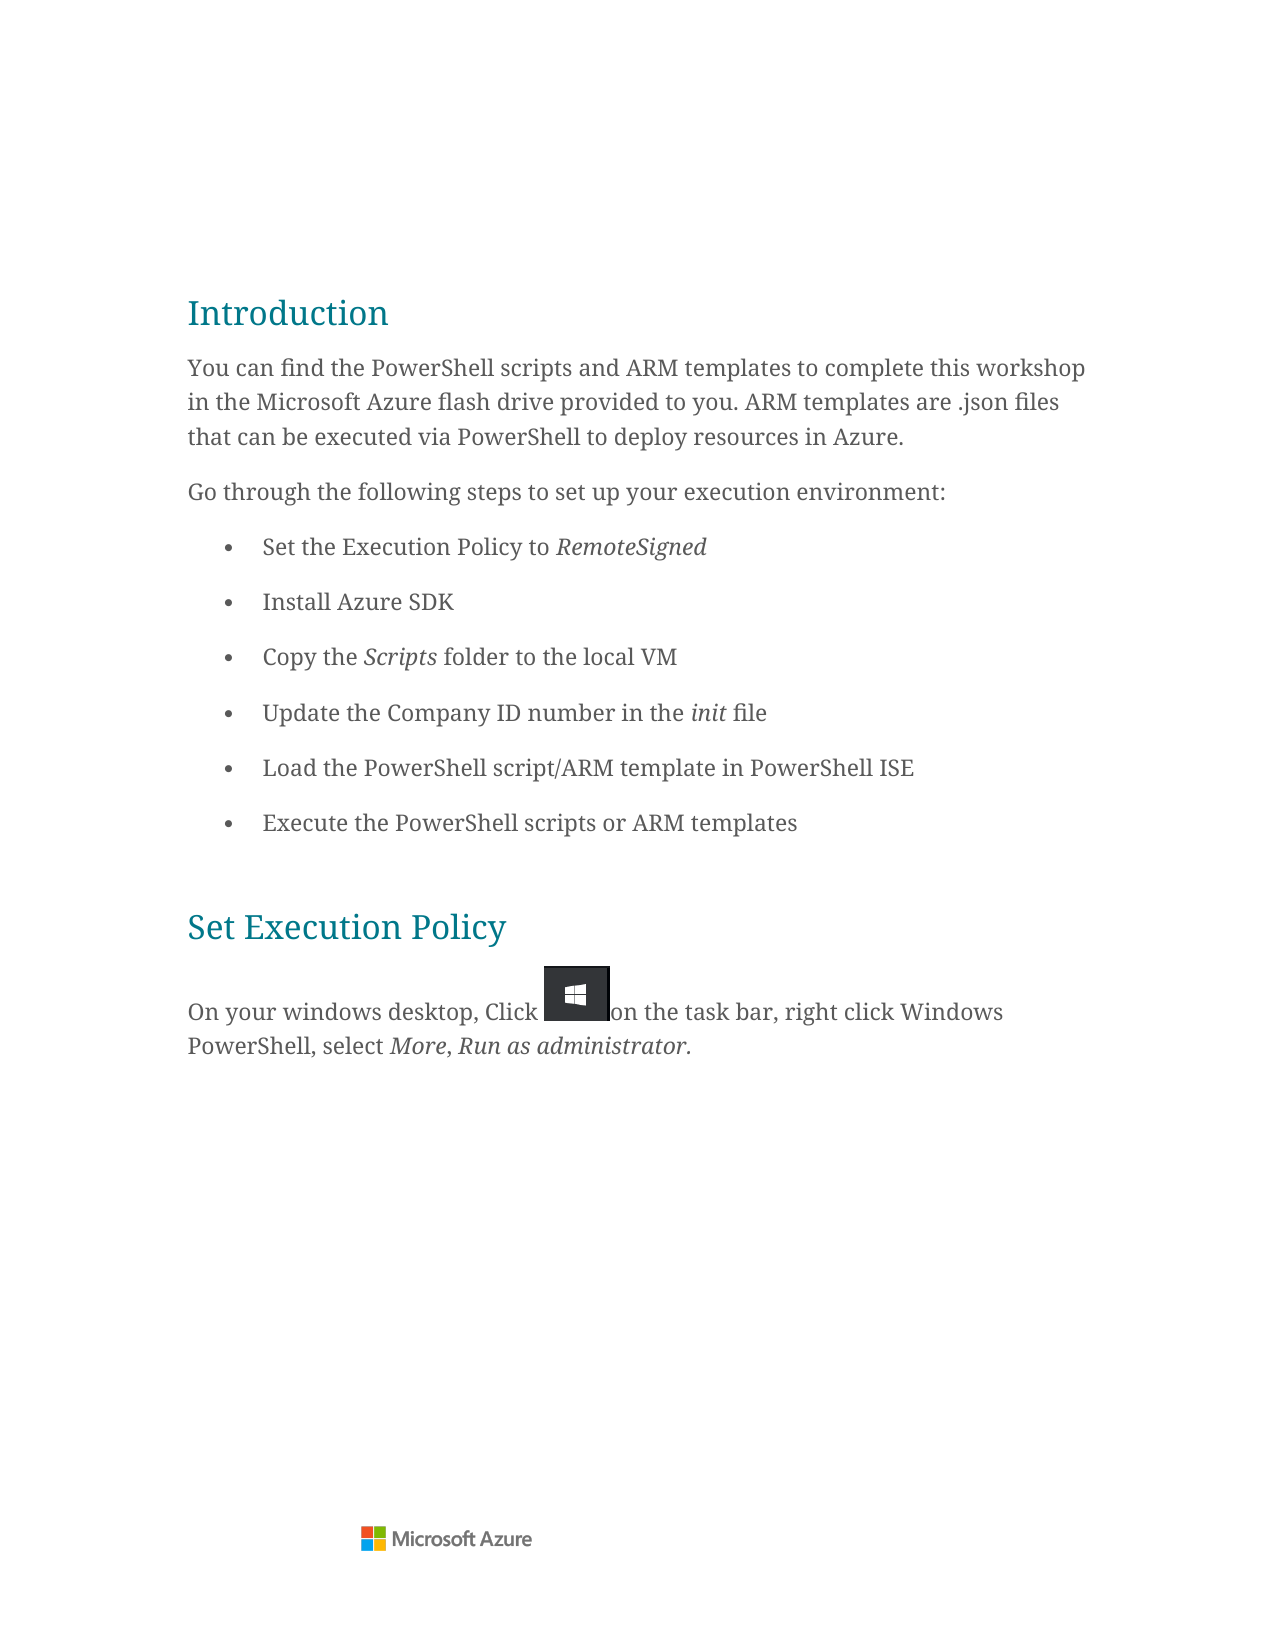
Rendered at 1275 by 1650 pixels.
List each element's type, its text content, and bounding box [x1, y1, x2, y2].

text Go through the following steps to set up your execution environment: [187, 476, 1087, 507]
picture [337, 1502, 557, 1575]
picture [544, 966, 610, 1021]
text On your windows desktop, Click on the task bar, right click Windows PowerShell, select More, Run as administrator. [187, 966, 1087, 1061]
list Load the PowerShell script/ARM template in PowerShell ISE [225, 752, 1087, 783]
list Execute the PowerShell scripts or ARM templates [225, 807, 1087, 838]
list Install Azure SDK [225, 586, 1087, 617]
text You can find the PowerShell scripts and ARM templates to complete this workshop in the Microsoft Azure flash drive provided to you. ARM templates are .json files that can be executed via PowerShell to deploy resources in Azure. [187, 352, 1087, 452]
list Update the Company ID number in the init file [225, 697, 1087, 728]
list Copy the Scripts folder to the local VM [225, 641, 1087, 673]
list Set the Execution Policy to RemoteSigned [225, 531, 1087, 562]
subtitle Set Execution Policy [187, 904, 1087, 949]
subtitle Introduction [187, 289, 1087, 335]
